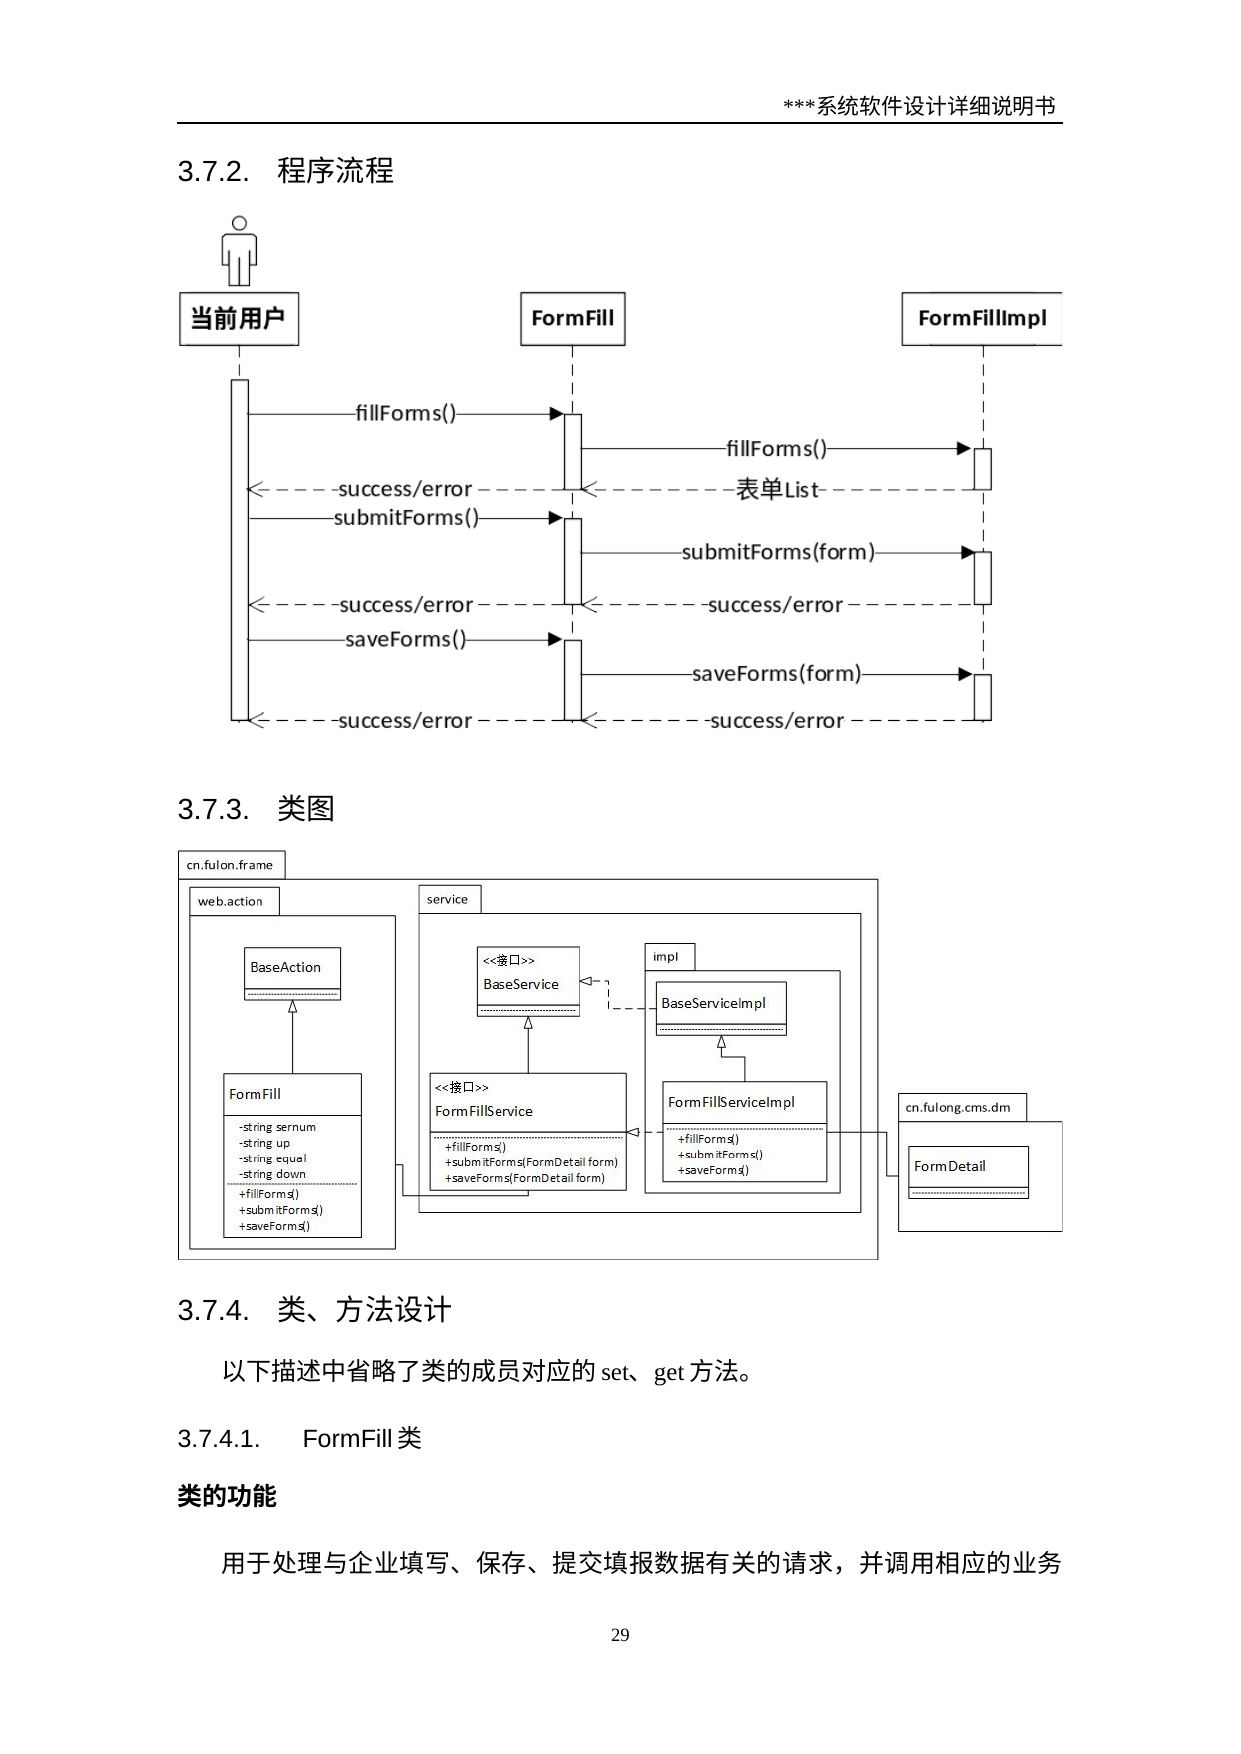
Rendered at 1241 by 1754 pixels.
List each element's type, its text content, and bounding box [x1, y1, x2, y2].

text 类的功能 [177, 1476, 1063, 1512]
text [177, 1543, 1063, 1579]
subtitle 类图 [177, 785, 1063, 827]
subtitle FormFill类 [177, 1418, 1063, 1455]
text 以下描述中省略了类的成员对应的set、get方法。 [221, 1352, 1063, 1388]
subtitle 类、方法设计 [177, 1286, 1063, 1328]
picture [177, 850, 1063, 1260]
subtitle 程序流程 [177, 148, 1063, 190]
